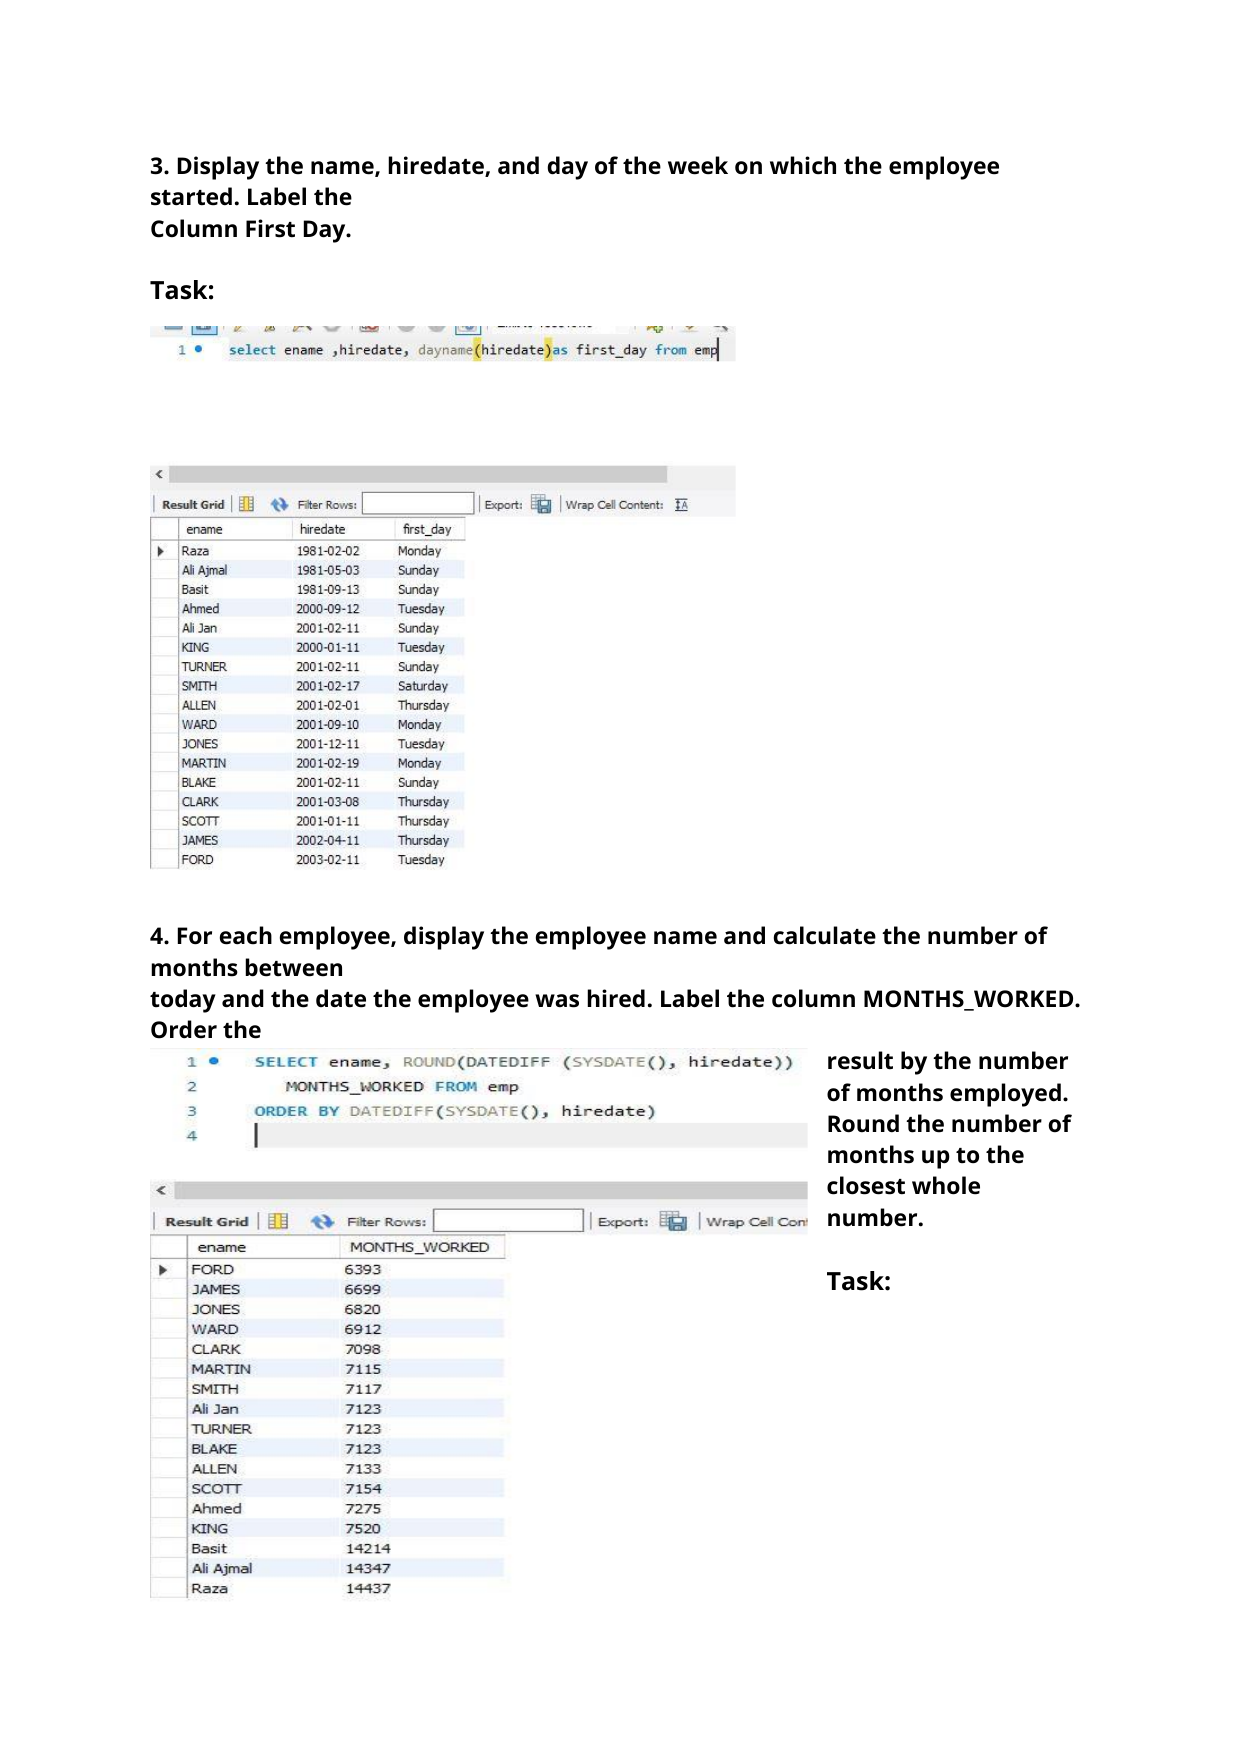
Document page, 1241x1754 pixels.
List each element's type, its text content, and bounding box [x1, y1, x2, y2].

picture [150, 1048, 808, 1605]
picture [150, 326, 736, 871]
text number. [808, 1202, 1090, 1233]
text result by the number of months employed. Round the number of months up to the closest whole [150, 1045, 1090, 1202]
text 3. Display the name, hiredate, and day of the week on which the employee started. Label the [150, 150, 1090, 212]
text Task: [808, 1264, 1090, 1298]
text 4. For each employee, display the employee name and calculate the number of months between [150, 920, 1090, 983]
text Task: [150, 272, 1090, 307]
text today and the date the employee was hired. Label the column MONTHS_WORKED. Order the [150, 983, 1090, 1045]
text Column First Day. [150, 212, 1090, 244]
